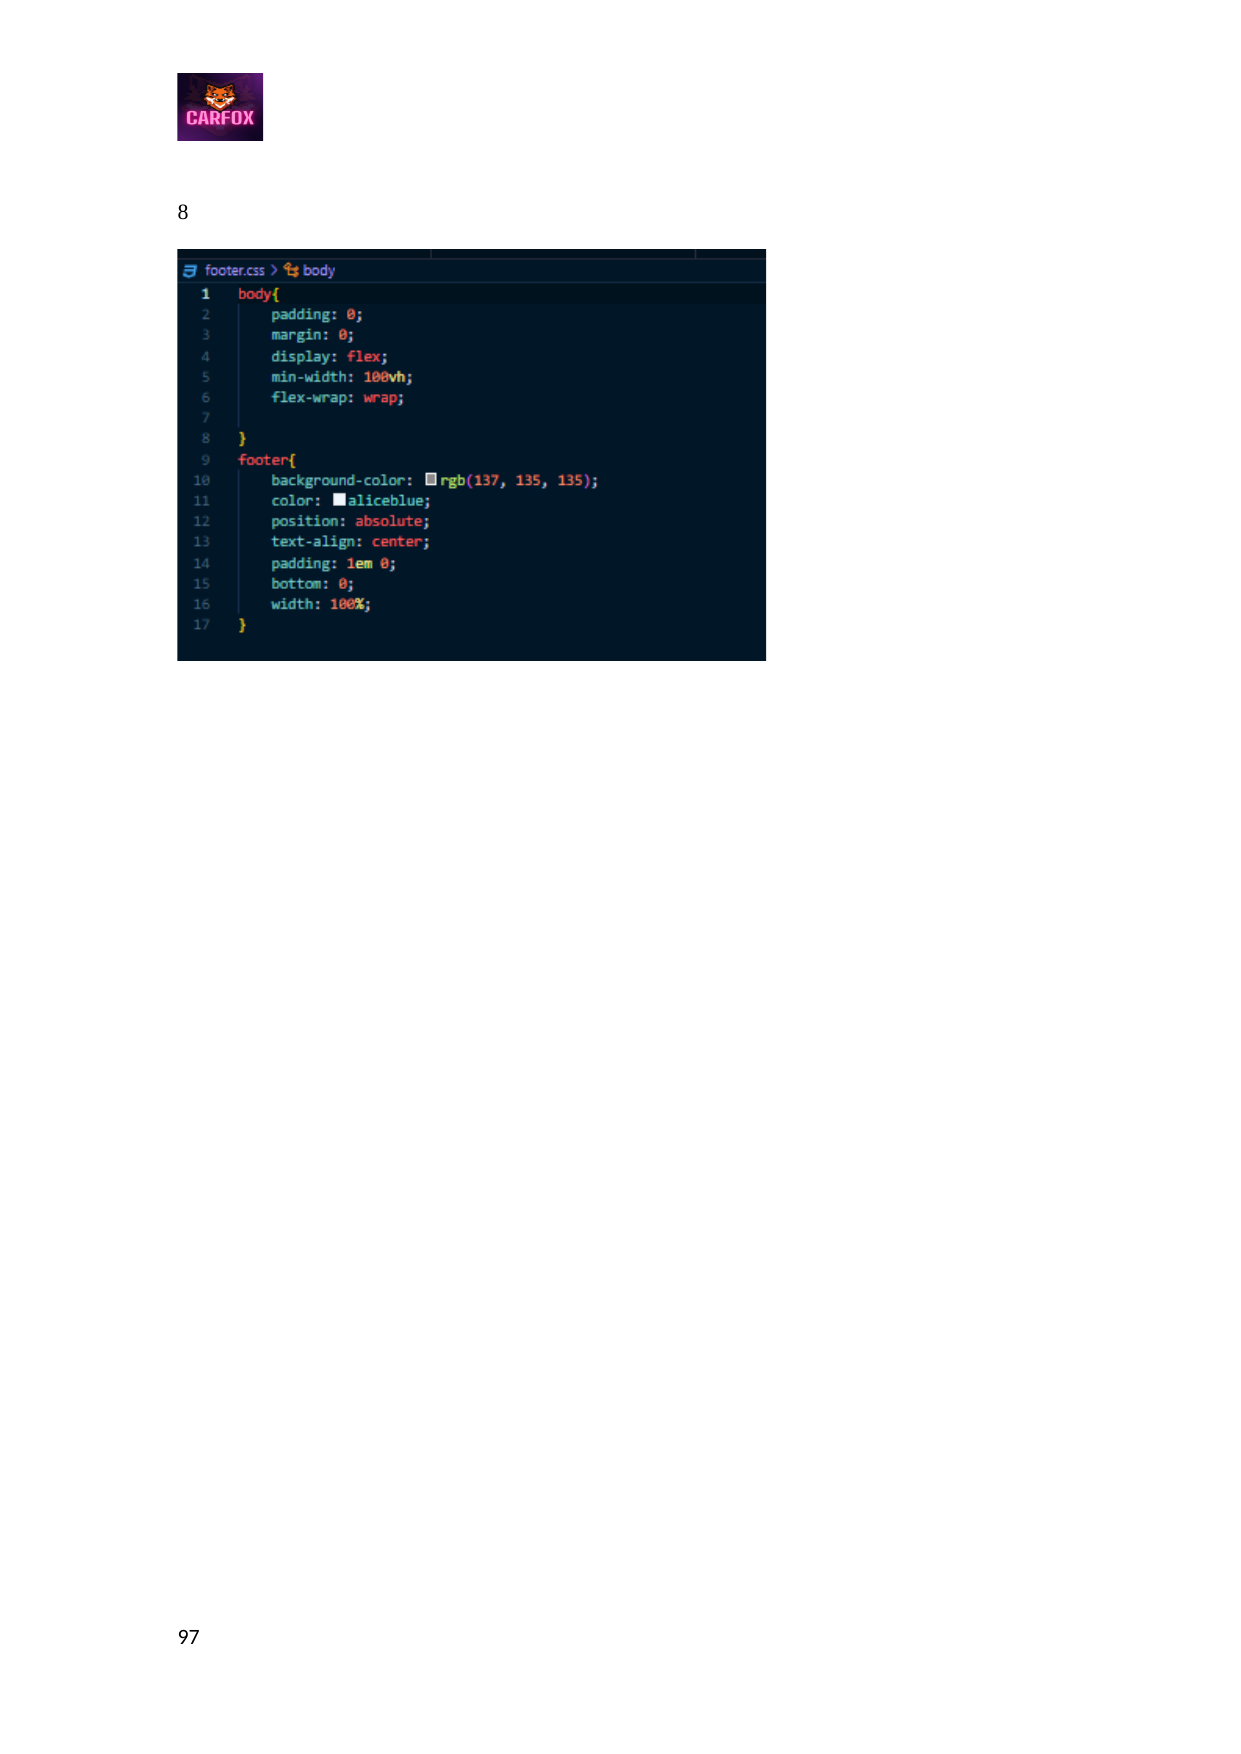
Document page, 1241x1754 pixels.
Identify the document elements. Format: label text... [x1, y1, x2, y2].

picture [177, 73, 264, 141]
text 8 [177, 199, 1063, 224]
picture [177, 249, 767, 661]
